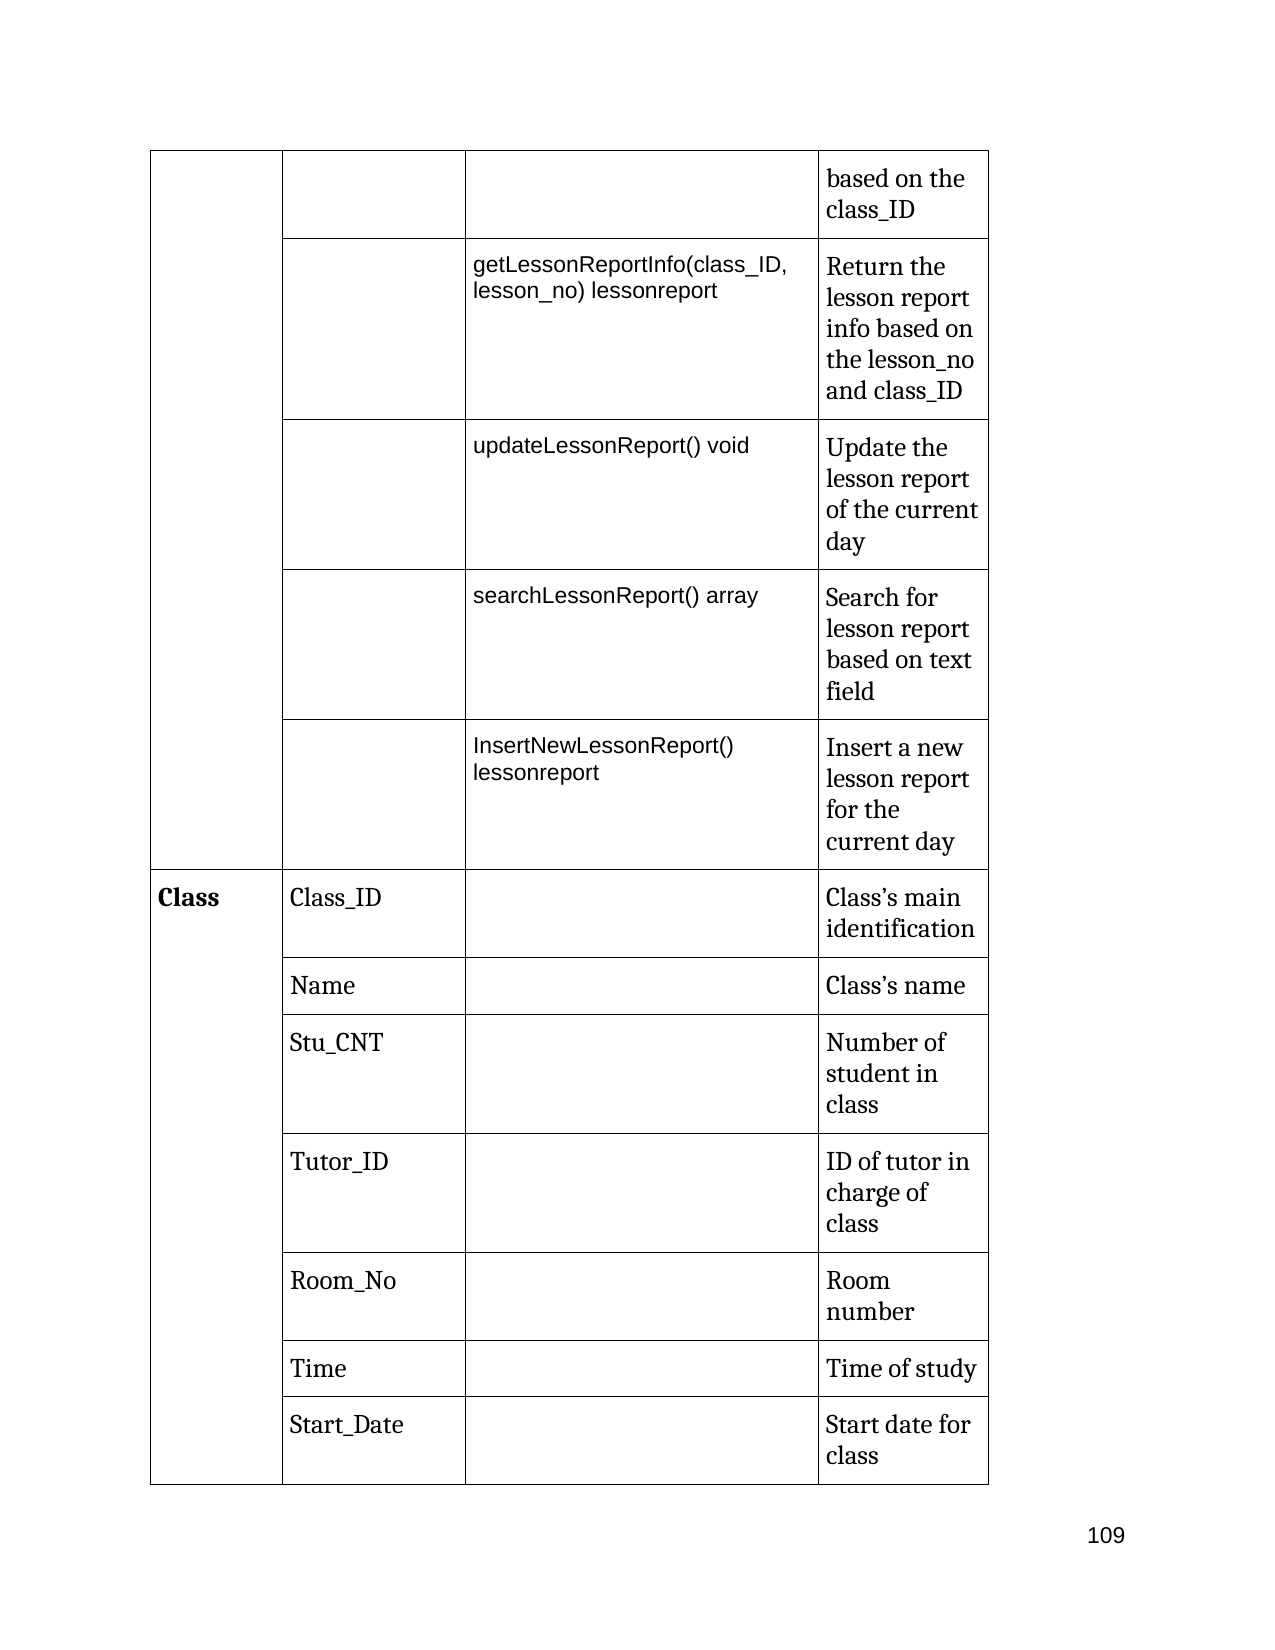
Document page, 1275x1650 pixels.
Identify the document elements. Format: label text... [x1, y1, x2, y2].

table_cell [466, 1134, 818, 1252]
table_cell getLessonReportInfo(class_ID, lesson_no) lessonreport [466, 239, 818, 419]
table_cell [283, 720, 465, 869]
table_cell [466, 151, 818, 238]
table_cell Search for lesson report based on text field [819, 570, 988, 719]
table_cell Number of student in class [819, 1015, 988, 1133]
table_cell Class_ID [283, 870, 465, 957]
table_cell Time of study [819, 1341, 988, 1396]
table_cell Time [283, 1341, 465, 1396]
table_cell [466, 1397, 818, 1484]
table_cell [283, 151, 465, 238]
table_cell Insert a new lesson report for the current day [819, 720, 988, 869]
table_cell searchLessonReport() array [466, 570, 818, 719]
table_cell Class [151, 870, 282, 1484]
table_cell [466, 1341, 818, 1396]
table_cell Tutor_ID [283, 1134, 465, 1252]
table_cell [283, 420, 465, 569]
table_cell Name [283, 958, 465, 1014]
table_cell updateLessonReport() void [466, 420, 818, 569]
table_cell Room number [819, 1253, 988, 1339]
table_cell Update the lesson report of the current day [819, 420, 988, 569]
table_cell Room_No [283, 1253, 465, 1339]
table_cell Return the lesson report info based on the lesson_no and class_ID [819, 239, 988, 419]
table_cell Class’s name [819, 958, 988, 1014]
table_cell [819, 151, 988, 238]
table_cell [283, 239, 465, 419]
table_cell Stu_CNT [283, 1015, 465, 1133]
table_cell InsertNewLessonReport() lessonreport [466, 720, 818, 869]
table_cell [466, 870, 818, 957]
table_cell ID of tutor in charge of class [819, 1134, 988, 1252]
table_cell Start date for class [819, 1397, 988, 1484]
table_cell Start_Date [283, 1397, 465, 1484]
table_cell Class’s main identification [819, 870, 988, 957]
table_cell [466, 1253, 818, 1339]
table_cell [283, 570, 465, 719]
table_cell [466, 958, 818, 1014]
table_cell [466, 1015, 818, 1133]
